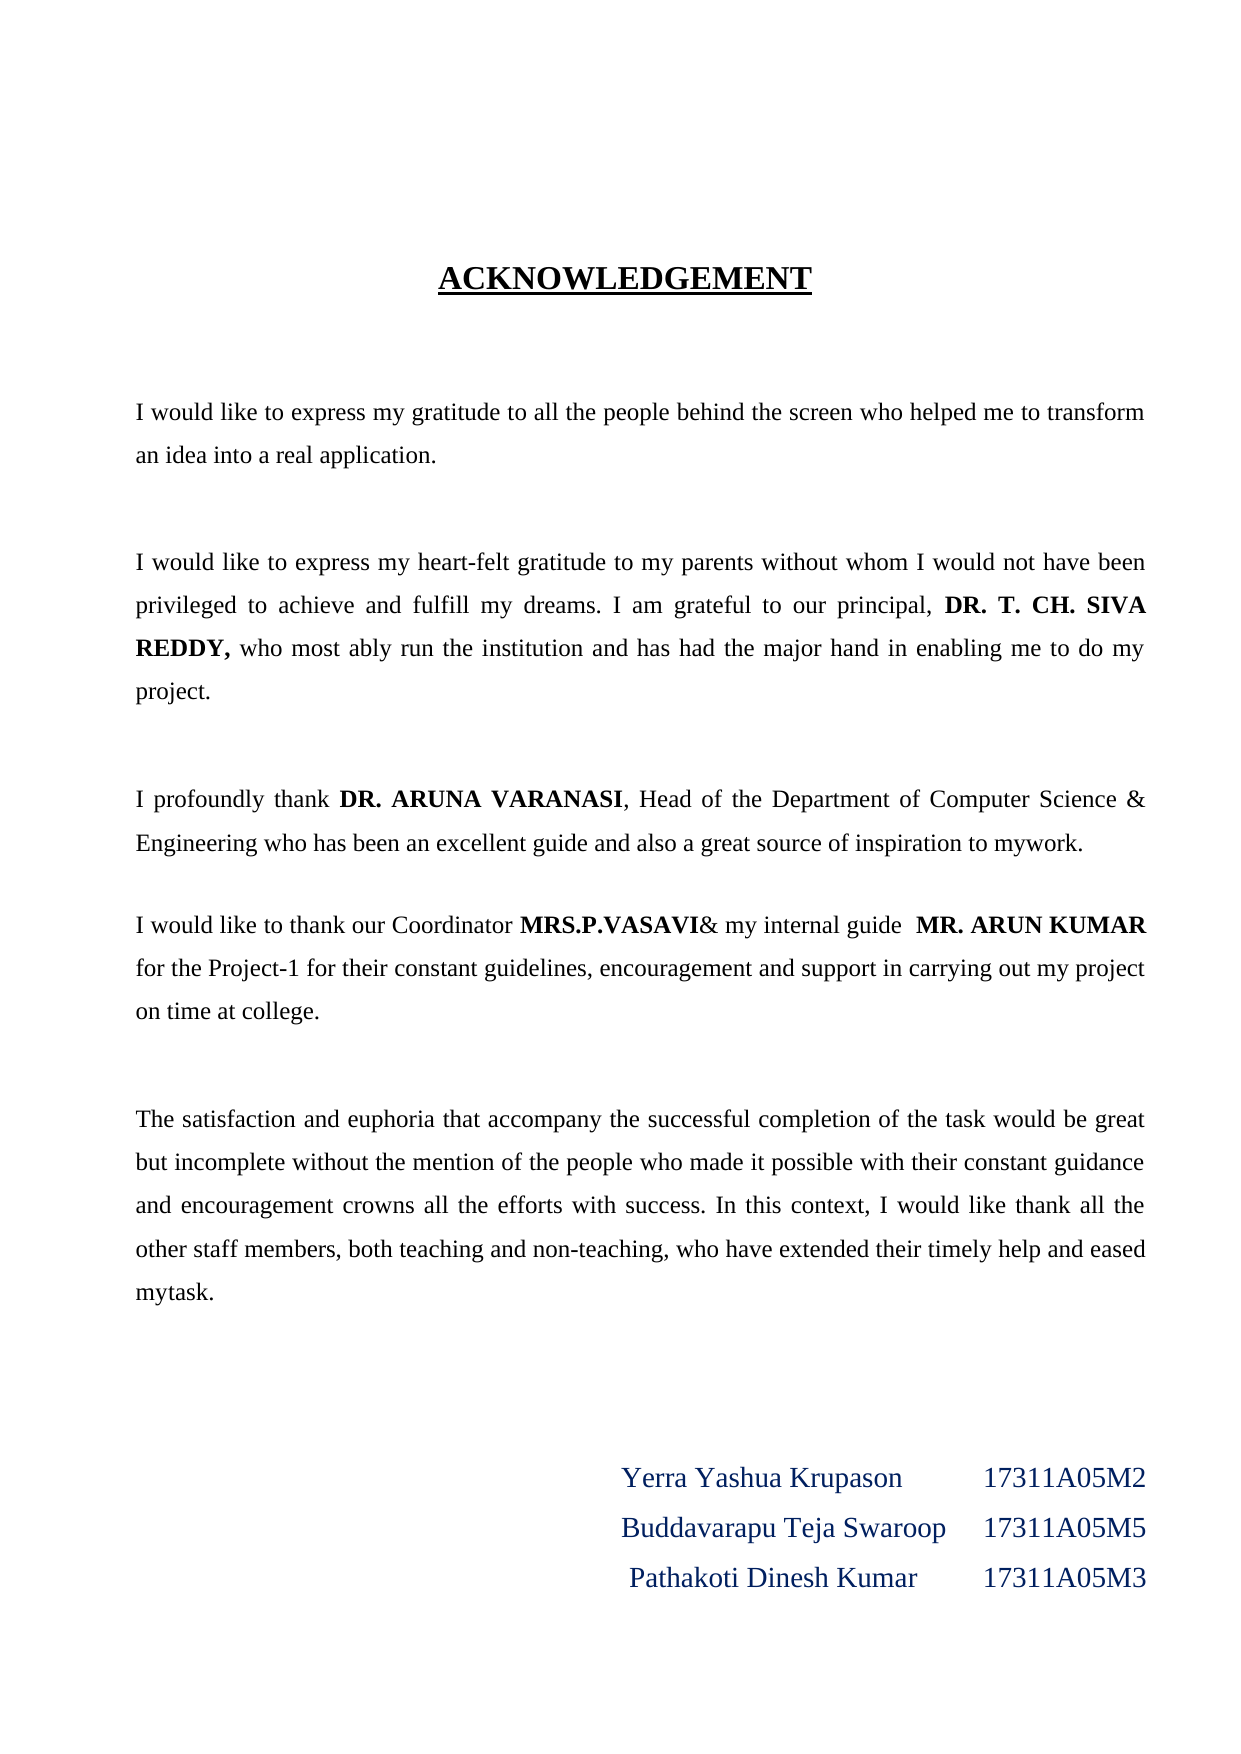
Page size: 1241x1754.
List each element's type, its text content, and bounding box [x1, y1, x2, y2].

text I would like to express my gratitude to all the people behind the screen who helped me to transform an idea into a real application. [135, 397, 1146, 469]
text Buddavarapu Teja Swaroop 17311A05M5 [135, 1510, 1146, 1544]
text I would like to thank our Coordinator MRS.P.VASAVI& my internal guide MR. ARUN KUMAR for the Project-1 for their constant guidelines, encouragement and support in carrying out my project on time at college. [135, 910, 1146, 1025]
text The satisfaction and euphoria that accompany the successful completion of the task would be great but incomplete without the mention of the people who made it possible with their constant guidance and encouragement crowns all the efforts with success. In this context, I would like thank all the other staff members, both teaching and non-teaching, who have extended their timely help and eased mytask. [135, 1104, 1146, 1306]
text I would like to express my heart-felt gratitude to my parents without whom I would not have been privileged to achieve and fulfill my dreams. I am grateful to our principal, DR. T. CH. SIVA REDDY, who most ably run the institution and has had the major hand in enabling me to do my project. [135, 547, 1146, 705]
text I profoundly thank DR. ARUNA VARANASI, Head of the Department of Computer Science & Engineering who has been an excellent guide and also a great source of inspiration to mywork. [135, 784, 1146, 856]
text ACKNOWLEDGEMENT [264, 259, 986, 297]
text Pathakoti Dinesh Kumar 17311A05M3 [135, 1561, 1146, 1594]
text Yerra Yashua Krupason 17311A05M2 [135, 1460, 1146, 1493]
